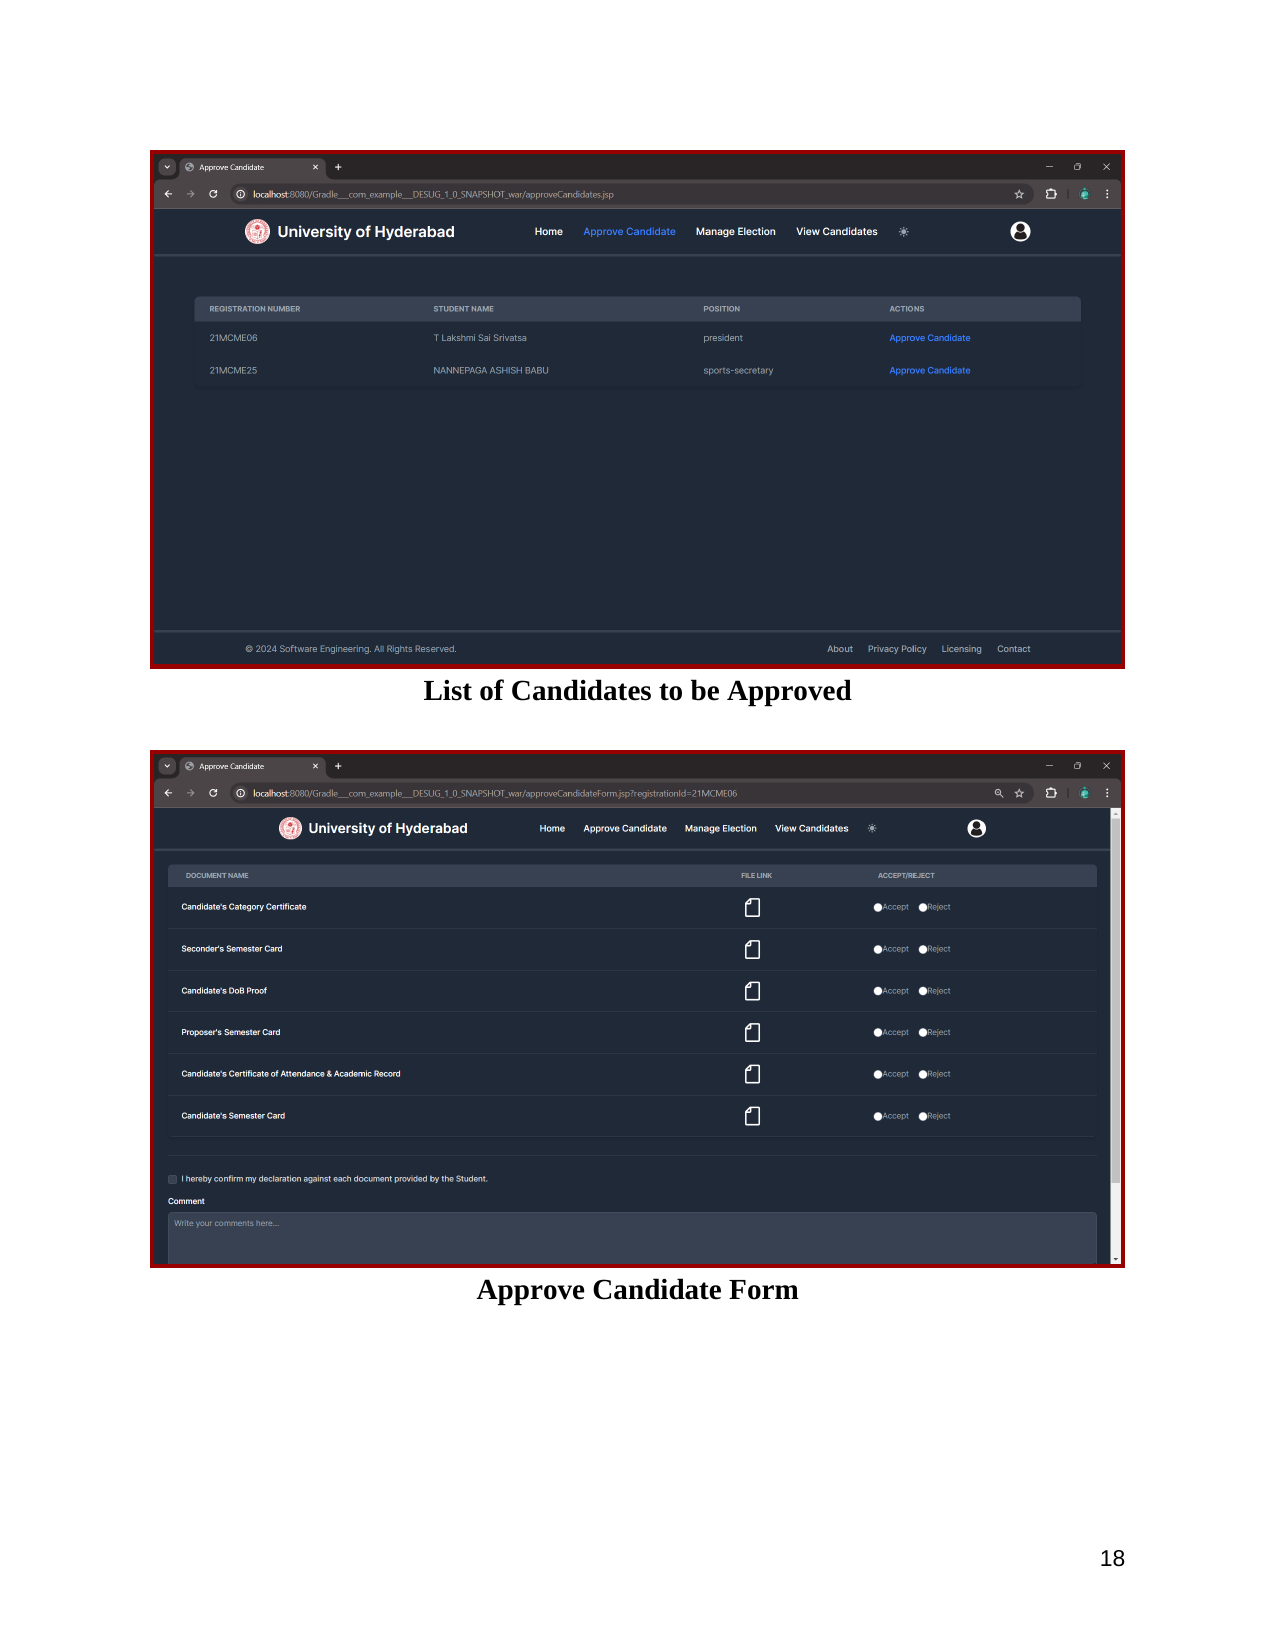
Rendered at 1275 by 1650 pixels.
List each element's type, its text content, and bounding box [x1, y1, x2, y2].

text Approve Candidate Form [150, 1272, 1125, 1306]
text List of Candidates to be Approved [150, 673, 1125, 706]
picture [154, 154, 1121, 664]
picture [154, 754, 1121, 1264]
